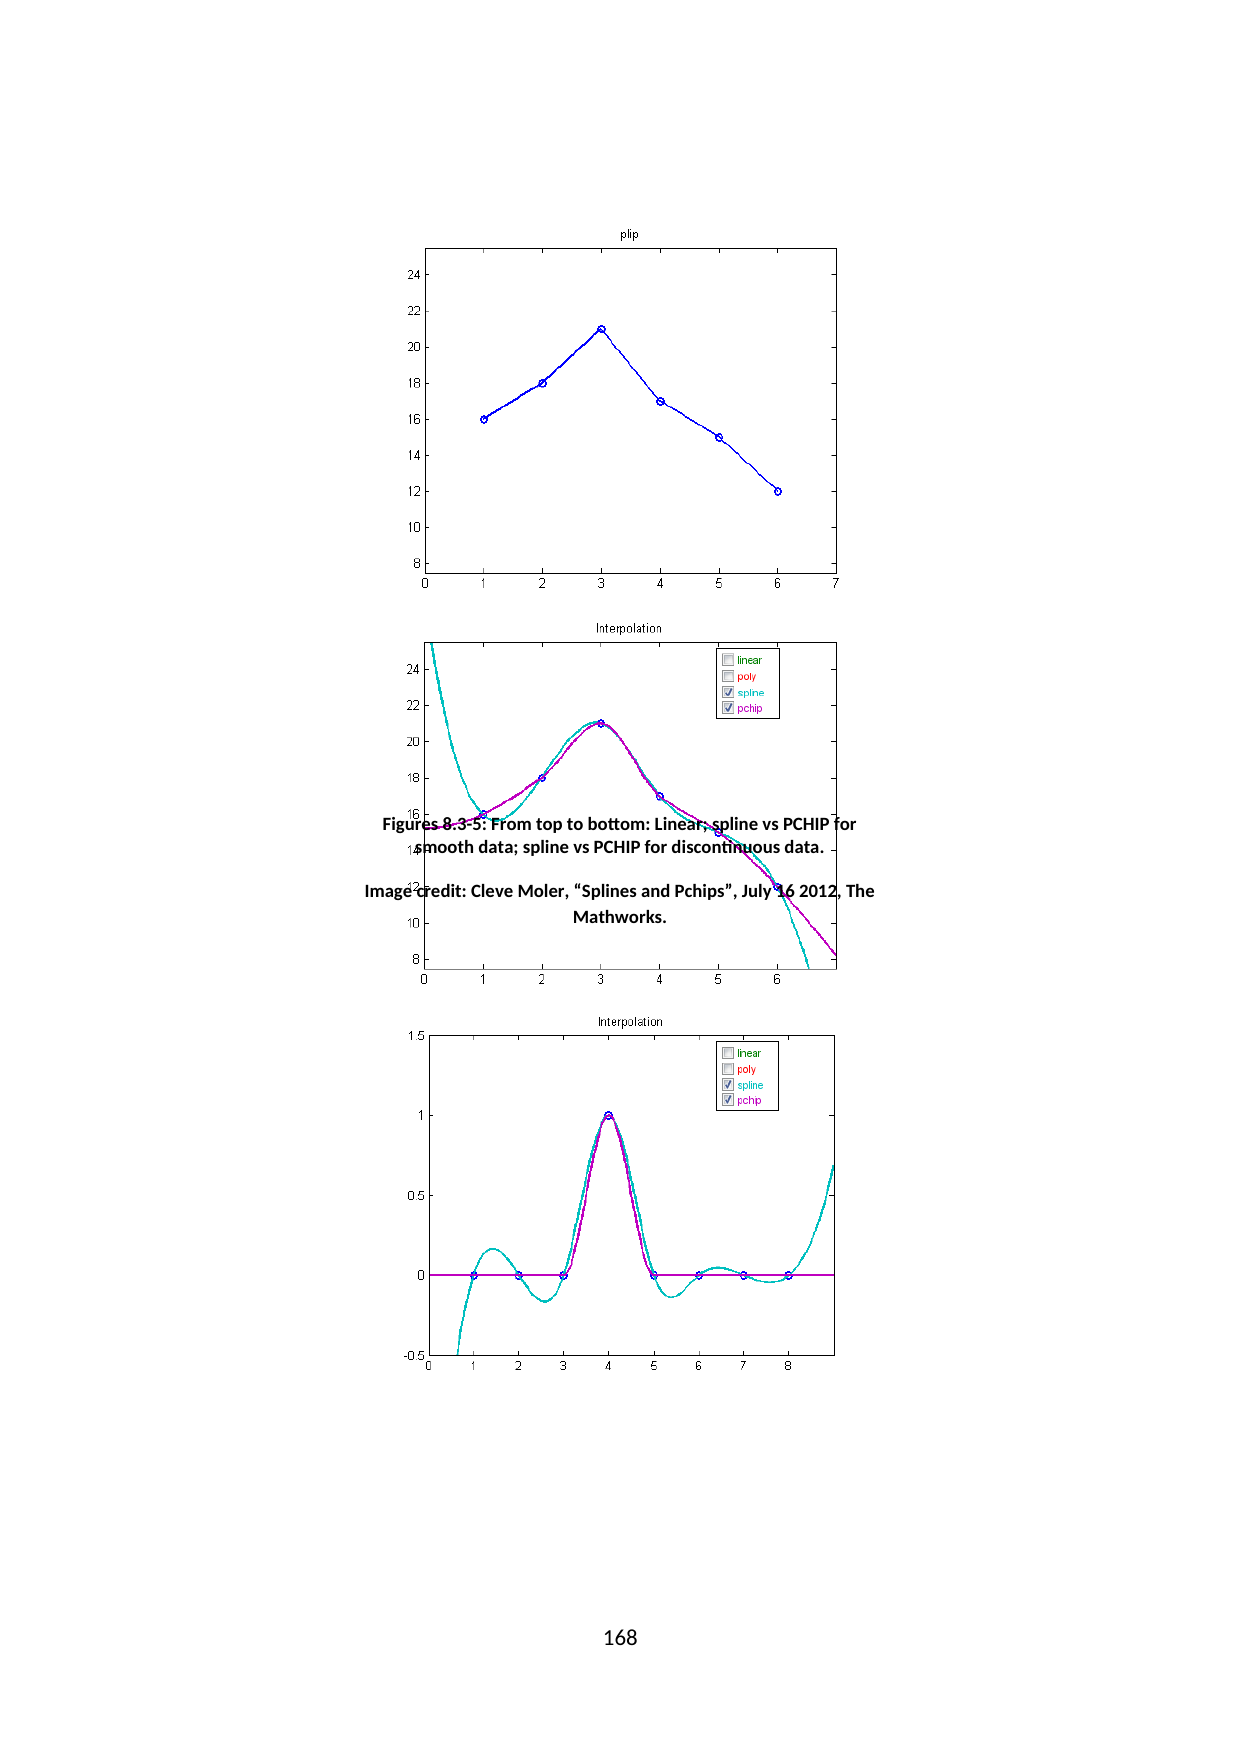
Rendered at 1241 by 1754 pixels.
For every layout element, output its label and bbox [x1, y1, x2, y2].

picture [354, 217, 886, 1398]
